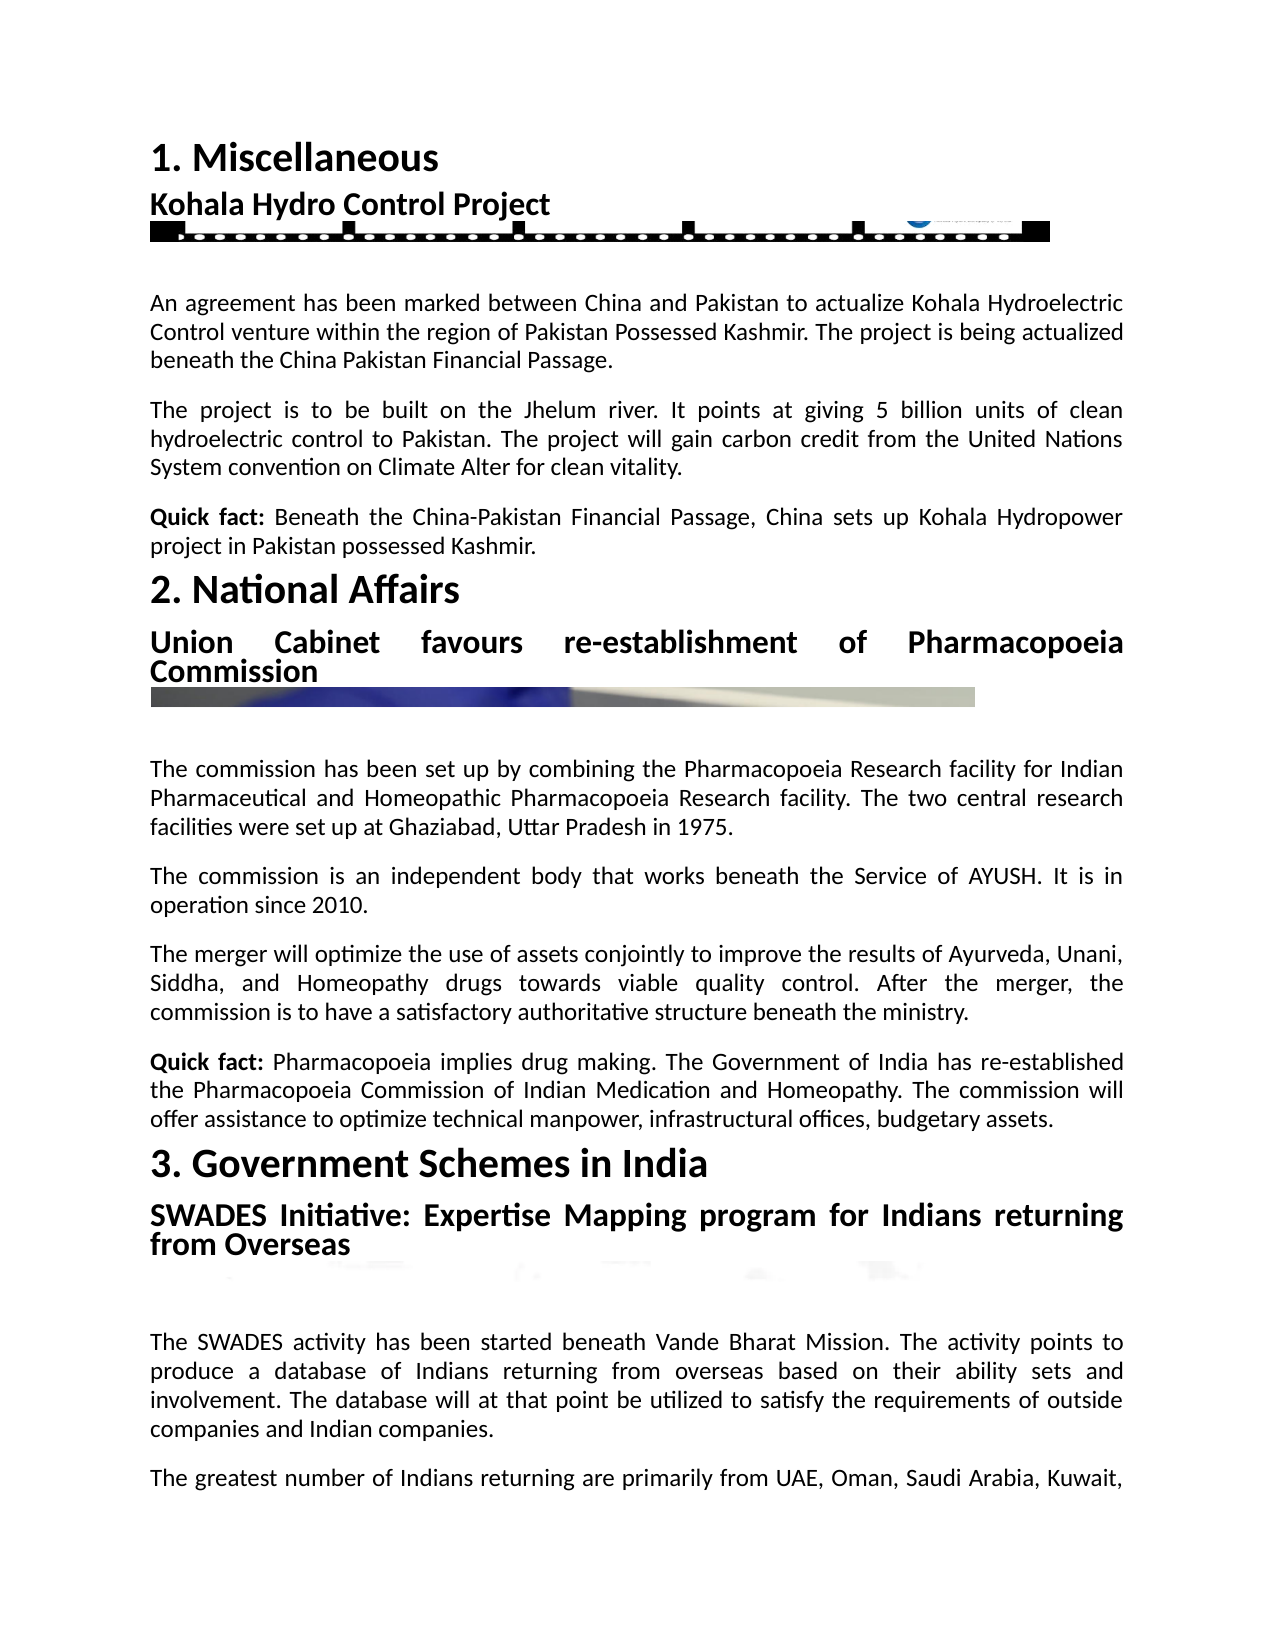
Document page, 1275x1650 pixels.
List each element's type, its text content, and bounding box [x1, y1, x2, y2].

text The merger will optimize the use of assets conjointly to improve the results of Ayurveda, Unani, Siddha, and Homeopathy drugs towards viable quality control. After the merger, the commission is to have a satisfactory authoritative structure beneath the ministry. [150, 940, 1125, 1026]
text 2. National Affairs [150, 581, 1125, 609]
text 1. Miscellaneous [150, 150, 1125, 176]
text Quick fact: Pharmacopoeia implies drug making. The Government of India has re-established the Pharmacopoeia Commission of Indian Medication and Homeopathy. The commission will offer assistance to optimize technical manpower, infrastructural offices, budgetary assets. [150, 1047, 1125, 1133]
text Kohala Hydro Control Project [150, 193, 1125, 222]
text An agreement has been marked between China and Pakistan to actualize Kohala Hydroelectric Control venture within the region of Pakistan Possessed Kashmir. The project is being actualized beneath the China Pakistan Financial Passage. [150, 288, 1125, 374]
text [150, 1464, 1125, 1492]
text Union Cabinet favours re-establishment of Pharmacopoeia Commission [150, 630, 1125, 688]
text The project is to be built on the Jhelum river. It points at giving 5 billion units of clean hydroelectric control to Pakistan. The project will gain carbon credit from the United Nations System convention on Climate Alter for clean vitality. [150, 395, 1125, 482]
text SWADES Initiative: Expertise Mapping program for Indians returning from Overseas [150, 1204, 1125, 1261]
text Quick fact: Beneath the China-Pakistan Financial Passage, China sets up Kohala Hydropower project in Pakistan possessed Kashmir. [150, 502, 1125, 560]
text 3. Government Schemes in India [150, 1154, 1125, 1183]
text The commission has been set up by combining the Pharmacopoeia Research facility for Indian Pharmaceutical and Homeopathic Pharmacopoeia Research facility. The two central research facilities were set up at Ghaziabad, Uttar Pradesh in 1975. [150, 754, 1125, 841]
text The SWADES activity has been started beneath Vande Bharat Mission. The activity points to produce a database of Indians returning from overseas based on their ability sets and involvement. The database will at that point be utilized to satisfy the requirements of outside companies and Indian companies. [150, 1328, 1125, 1443]
text The commission is an independent body that works beneath the Service of AYUSH. It is in operation since 2010. [150, 862, 1125, 919]
